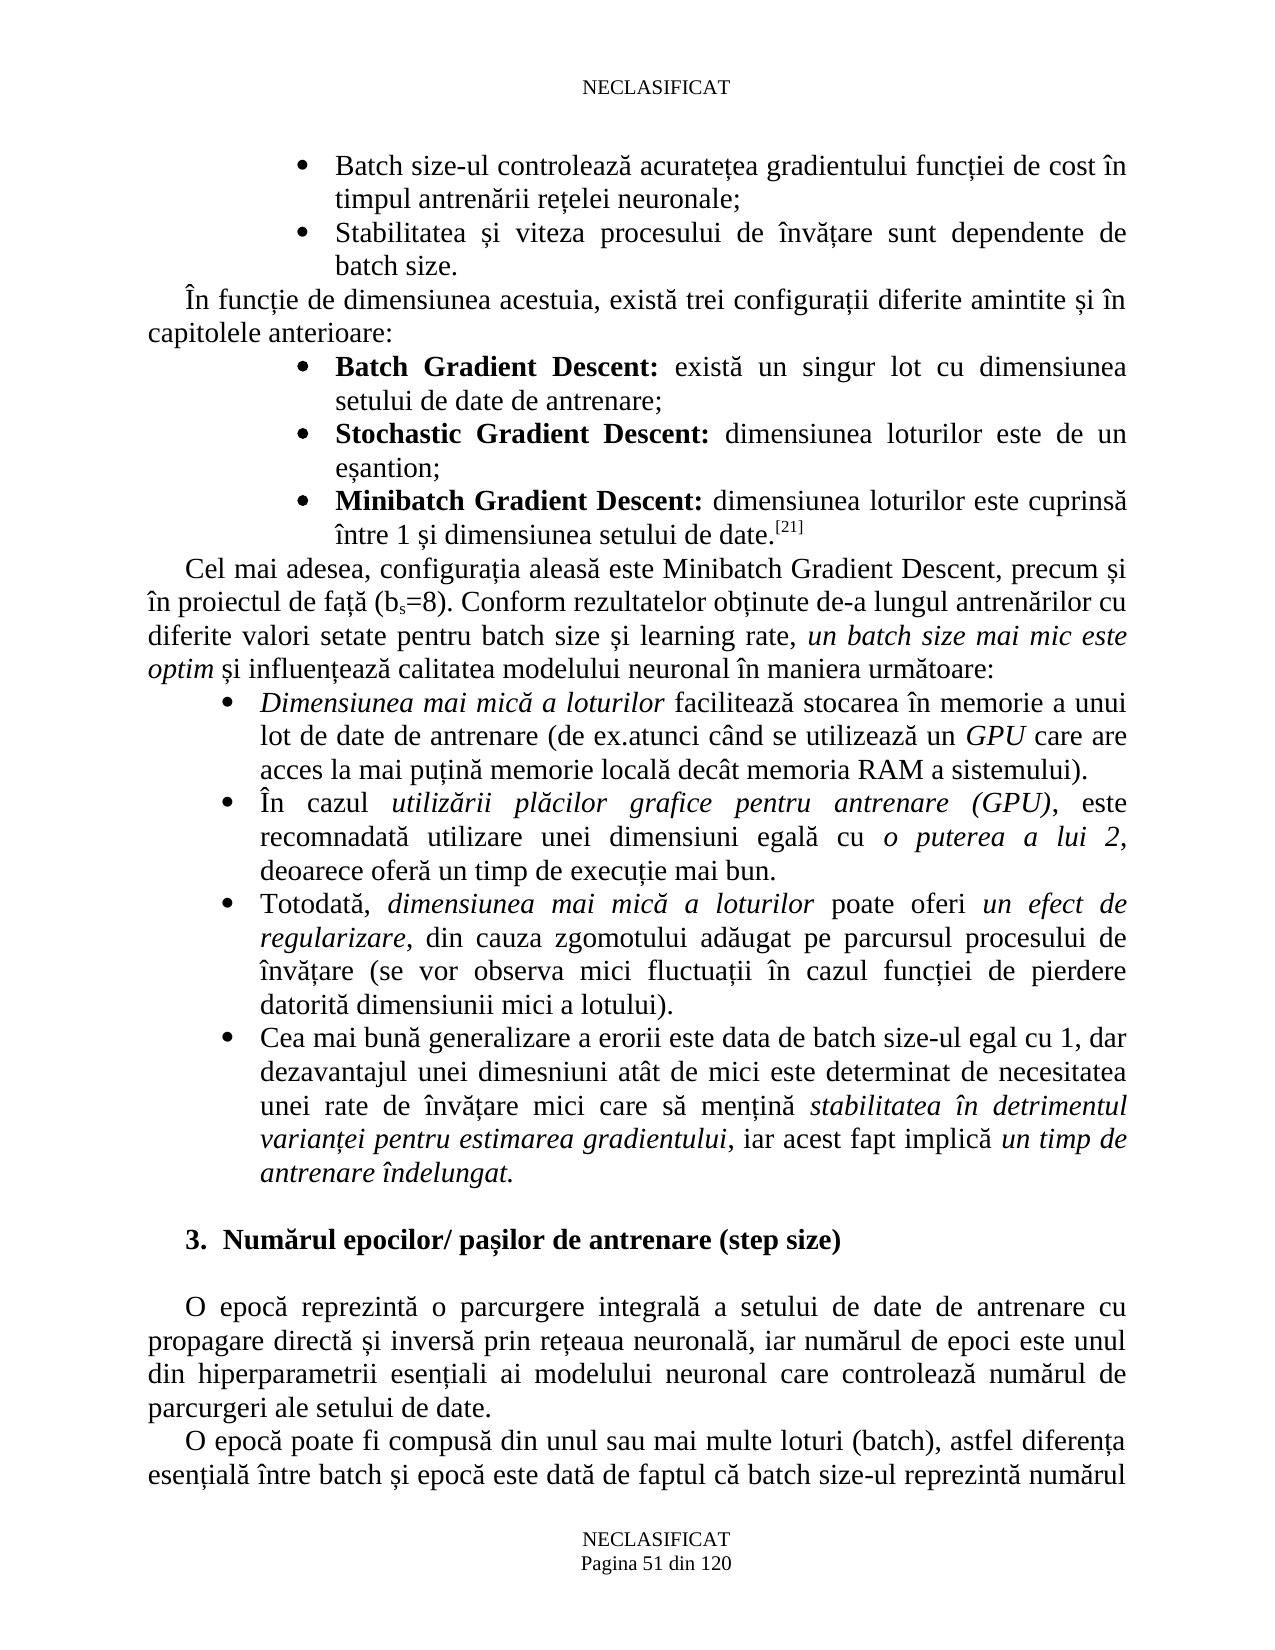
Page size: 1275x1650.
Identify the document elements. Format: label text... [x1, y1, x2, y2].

text În funcție de dimensiunea acestuia, există trei configurații diferite amintite și în capitolele anterioare: [148, 282, 1127, 349]
list Totodată, dimensiunea mai mică a loturilor poate oferi un efect de regularizare, din cauza zgomotului adăugat pe parcursul procesului de învățare (se vor observa mici fluctuații în cazul funcției de pierdere datorită dimensiunii mici a lotului). [222, 886, 1127, 1021]
text Cel mai adesea, configurația aleasă este Minibatch Gradient Descent, precum și în proiectul de față (bs=8). Conform rezultatelor obținute de-a lungul antrenărilor cu diferite valori setate pentru batch size și learning rate, un batch size mai mic este optim și influențează calitatea modelului neuronal în maniera următoare: [148, 551, 1127, 685]
list În cazul utilizării plăcilor grafice pentru antrenare (GPU), este recomnadată utilizare unei dimensiuni egală cu o puterea a lui 2, deoarece oferă un timp de execuție mai bun. [222, 786, 1127, 886]
list Batch Gradient Descent: există un singur lot cu dimensiunea setului de date de antrenare; [298, 349, 1127, 416]
list Minibatch Gradient Descent: dimensiunea loturilor este cuprinsă între 1 și dimensiunea setului de date. [298, 483, 1127, 551]
list Dimensiunea mai mică a loturilor facilitează stocarea în memorie a unui lot de date de antrenare (de ex.atunci când se utilizează un GPU care are acces la mai puțină memorie locală decât memoria RAM a sistemului). [222, 685, 1127, 786]
list Numărul epocilor/ pașilor de antrenare (step size) [185, 1222, 1127, 1256]
list Cea mai bună generalizare a erorii este data de batch size-ul egal cu 1, dar dezavantajul unei dimesniuni atât de mici este determinat de necesitatea unei rate de învățare mici care să mențină stabilitatea în detrimentul varianței pentru estimarea gradientului, iar acest fapt implică un timp de antrenare îndelungat. [222, 1021, 1127, 1188]
list Stabilitatea și viteza procesului de învățare sunt dependente de batch size. [297, 215, 1127, 282]
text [148, 1423, 1127, 1490]
list Batch size-ul controlează acuratețea gradientului funcției de cost în timpul antrenării rețelei neuronale; [297, 148, 1127, 215]
list Stochastic Gradient Descent: dimensiunea loturilor este de un eșantion; [298, 416, 1127, 483]
text O epocă reprezintă o parcurgere integrală a setului de date de antrenare cu propagare directă și inversă prin rețeaua neuronală, iar numărul de epoci este unul din hiperparametrii esențiali ai modelului neuronal care controlează numărul de parcurgeri ale setului de date. [148, 1289, 1127, 1423]
